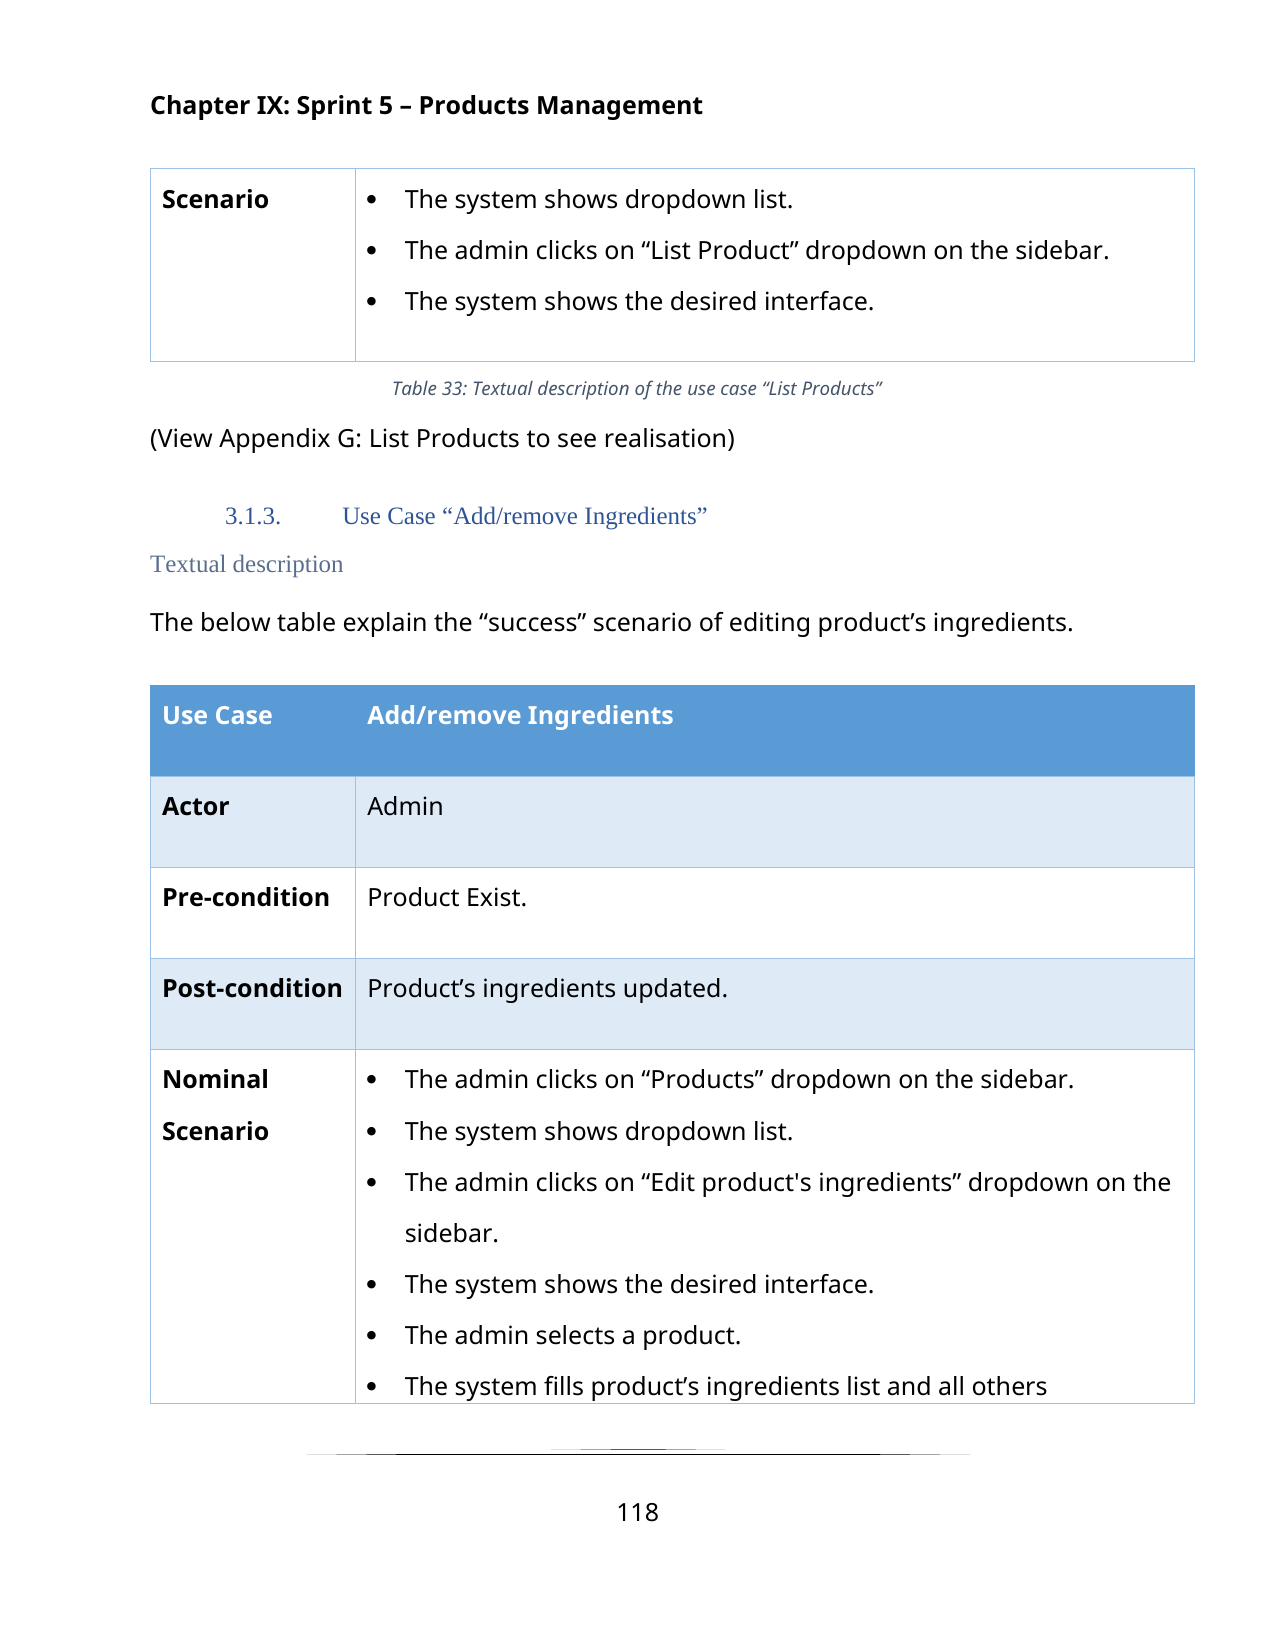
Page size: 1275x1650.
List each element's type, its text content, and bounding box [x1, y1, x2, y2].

table_cell Nominal Scenario [151, 1050, 355, 1402]
table_header Use Case [151, 686, 355, 776]
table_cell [356, 169, 1194, 361]
table_cell Nominal Scenario [151, 169, 355, 361]
subtitle Use Case “Add/remove Ingredients” [225, 501, 1125, 530]
table_header Add/remove Ingredients [356, 686, 1194, 776]
text Table 33: Textual description of the use case “List Products” [150, 375, 1125, 400]
text (View Appendix G: List Products to see realisation) [150, 421, 1125, 455]
table_cell Admin [356, 777, 1194, 867]
table_cell Pre-condition [151, 868, 355, 958]
text The below table explain the “success” scenario of editing product’s ingredients. [150, 604, 1125, 638]
table_cell Post-condition [151, 959, 355, 1049]
subtitle Textual description [150, 549, 1125, 577]
table_cell Actor [151, 777, 355, 867]
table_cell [356, 1050, 1194, 1402]
table_cell Product Exist. [356, 868, 1194, 958]
table_cell Product’s ingredients updated. [356, 959, 1194, 1049]
